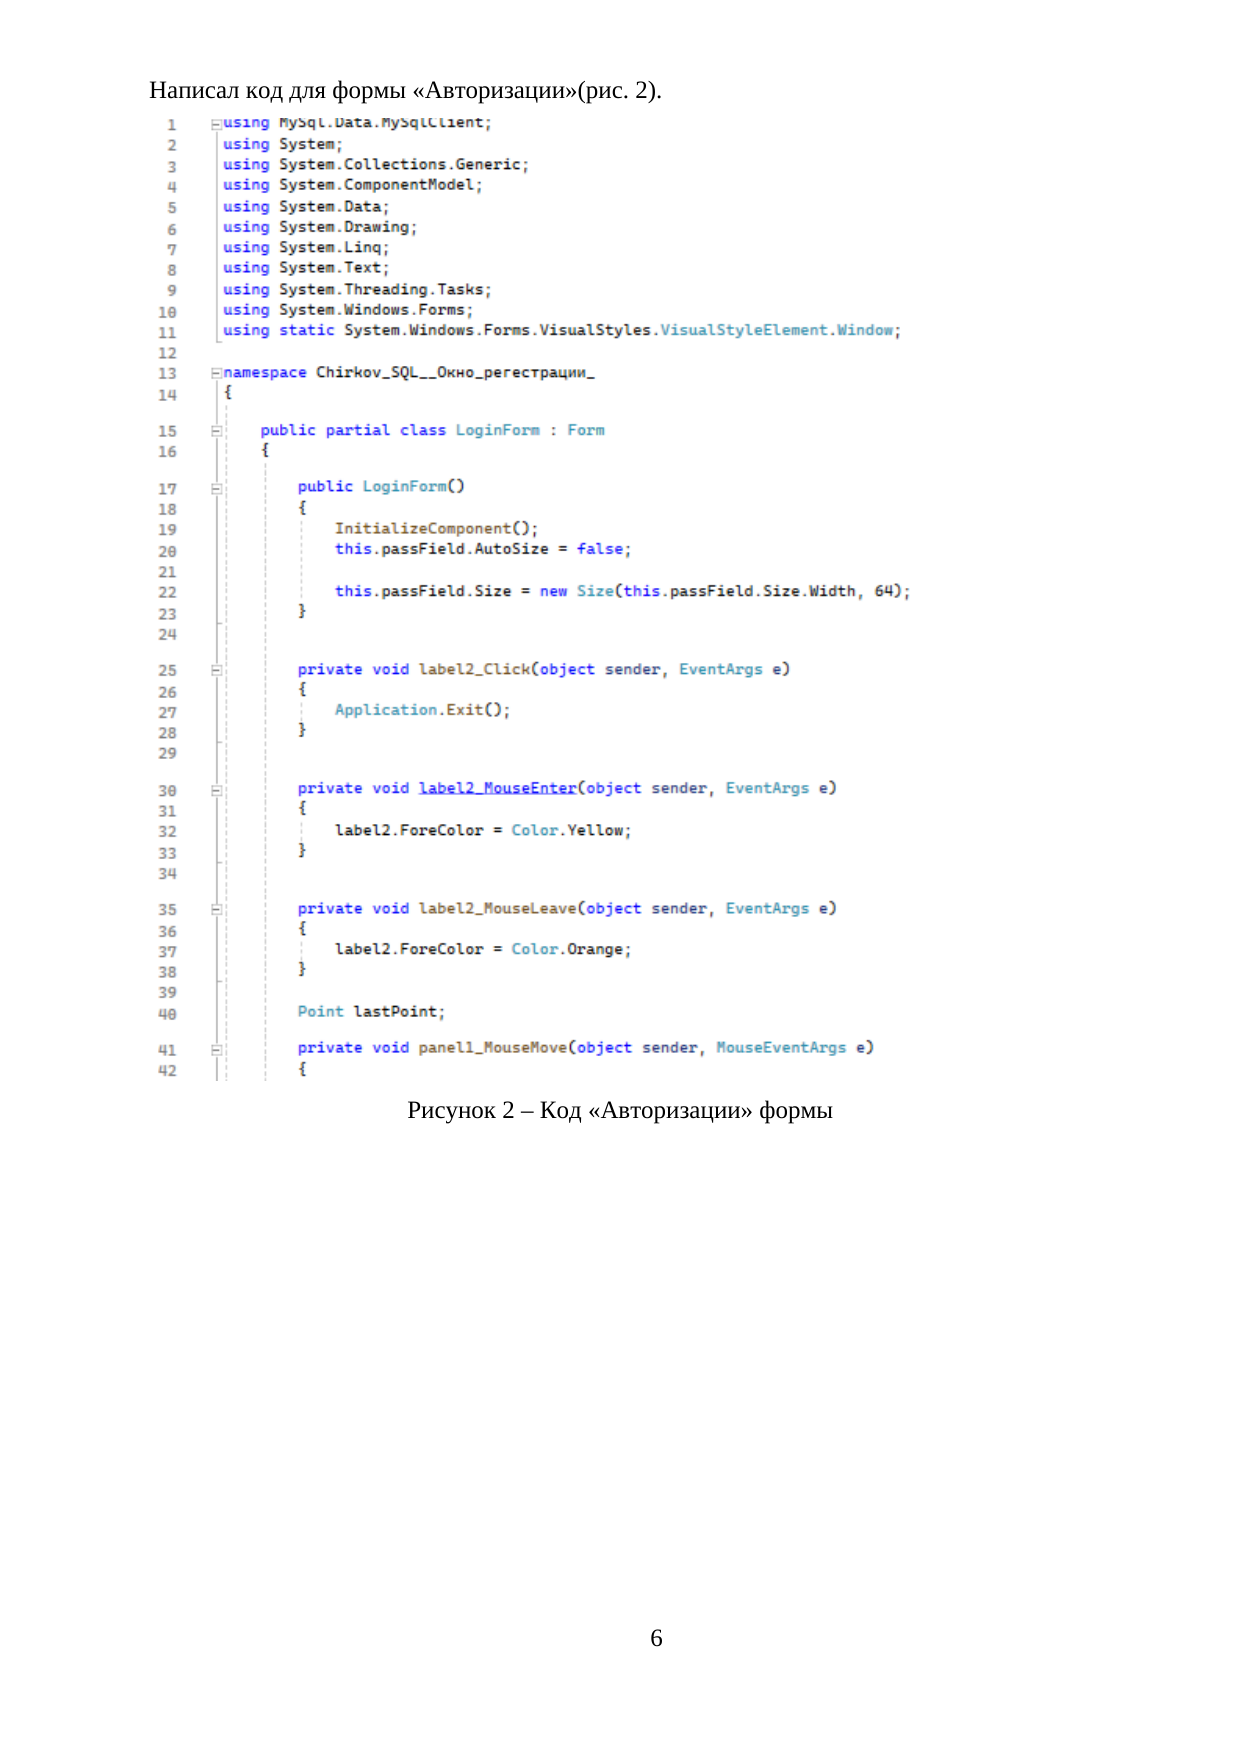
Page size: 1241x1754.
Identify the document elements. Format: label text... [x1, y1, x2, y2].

text Написал код для формы «Авторизации»(рис. 2). [75, 75, 1165, 104]
text Рисунок 2 – Код «Авторизации» формы [75, 1095, 1165, 1124]
picture [157, 118, 1083, 1081]
